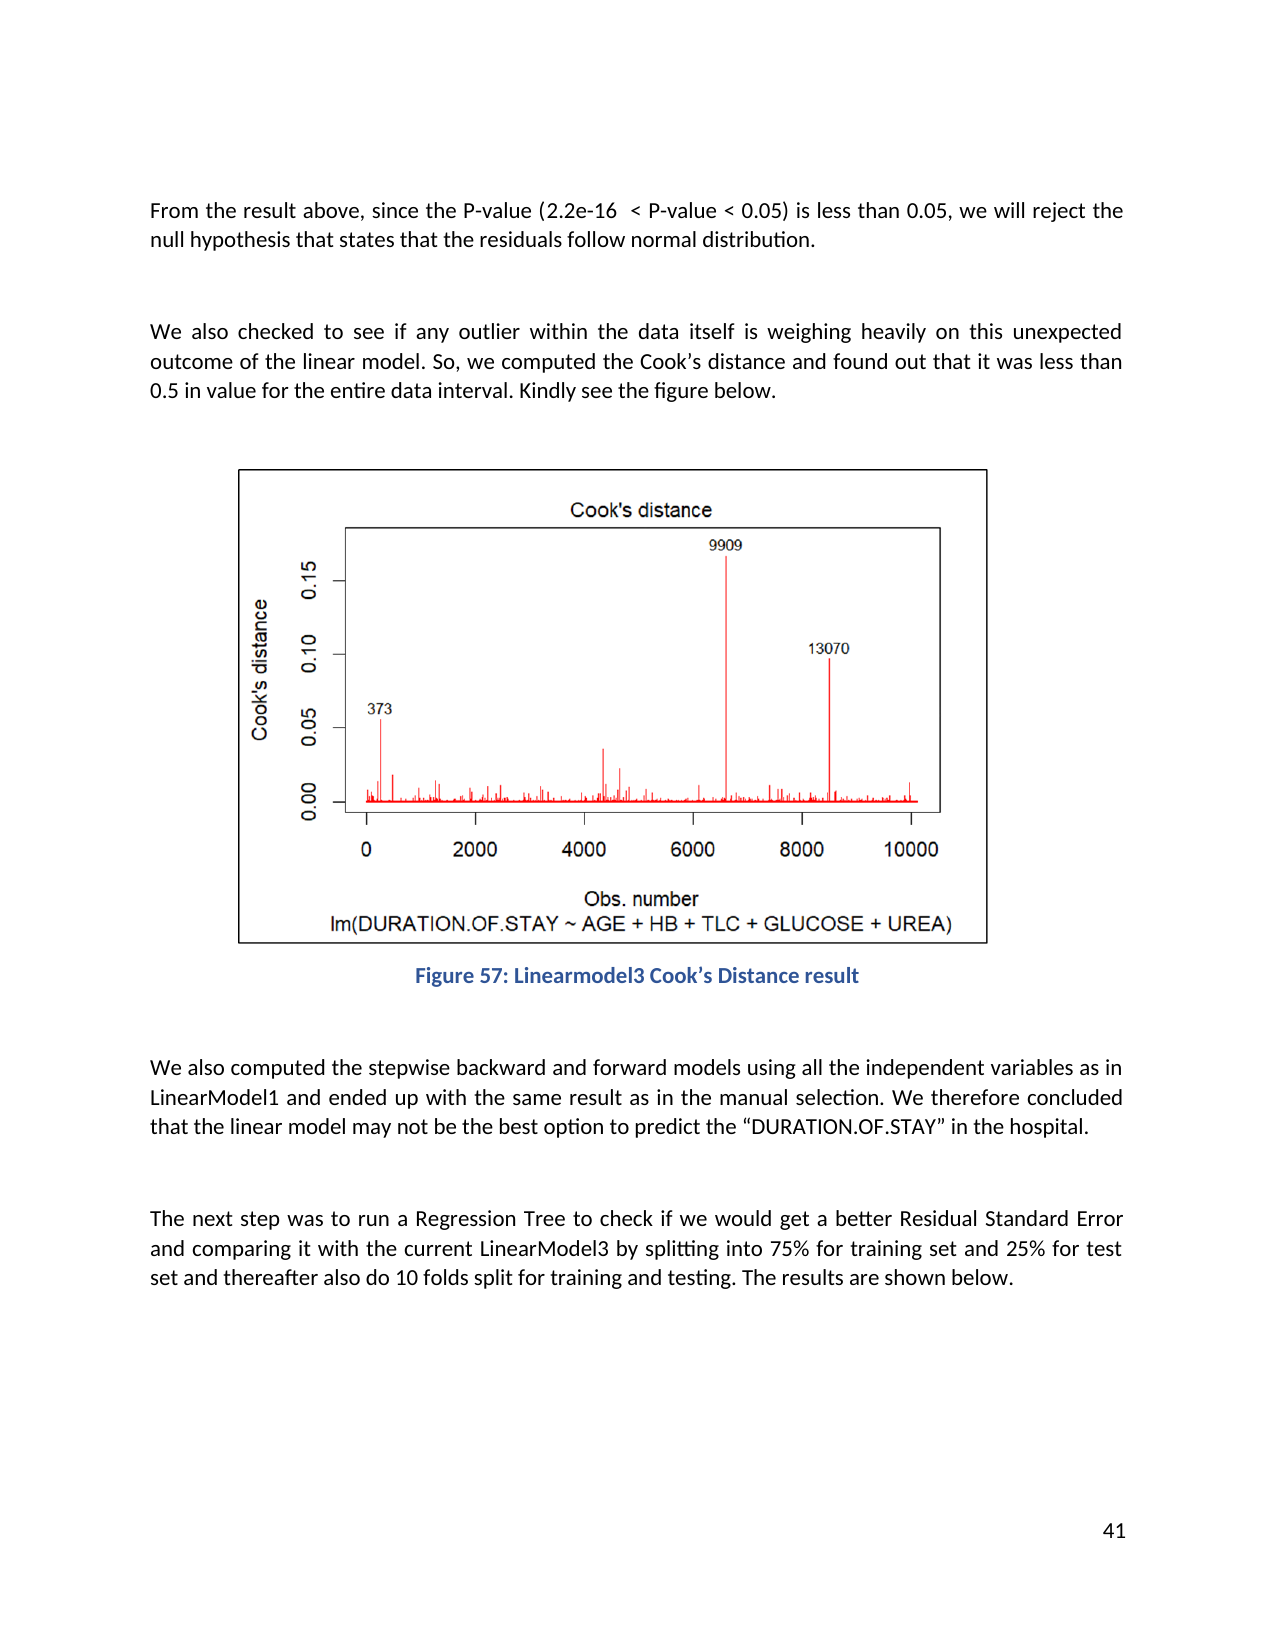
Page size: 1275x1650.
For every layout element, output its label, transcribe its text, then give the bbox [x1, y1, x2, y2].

picture [237, 468, 988, 944]
text Figure 57: Linearmodel3 Cook’s Distance result [150, 961, 1125, 989]
text The next step was to run a Regression Tree to check if we would get a better Residual Standard Error and comparing it with the current LinearModel3 by splitting into 75% for training set and 25% for test set and thereafter also do 10 folds split for training and testing. The results are shown below. [150, 1204, 1125, 1291]
text From the result above, since the P-value (2.2e-16 < P-value < 0.05) is less than 0.05, we will reject the null hypothesis that states that the residuals follow normal distribution. [150, 196, 1125, 253]
text We also checked to see if any outlier within the data itself is weighing heavily on this unexpected outcome of the linear model. So, we computed the Cook’s distance and found out that it was less than 0.5 in value for the entire data interval. Kindly see the figure below. [150, 317, 1125, 404]
text We also computed the stepwise backward and forward models using all the independent variables as in LinearModel1 and ended up with the same result as in the manual selection. We therefore concluded that the linear model may not be the best option to predict the “DURATION.OF.STAY” in the hospital. [150, 1053, 1125, 1140]
